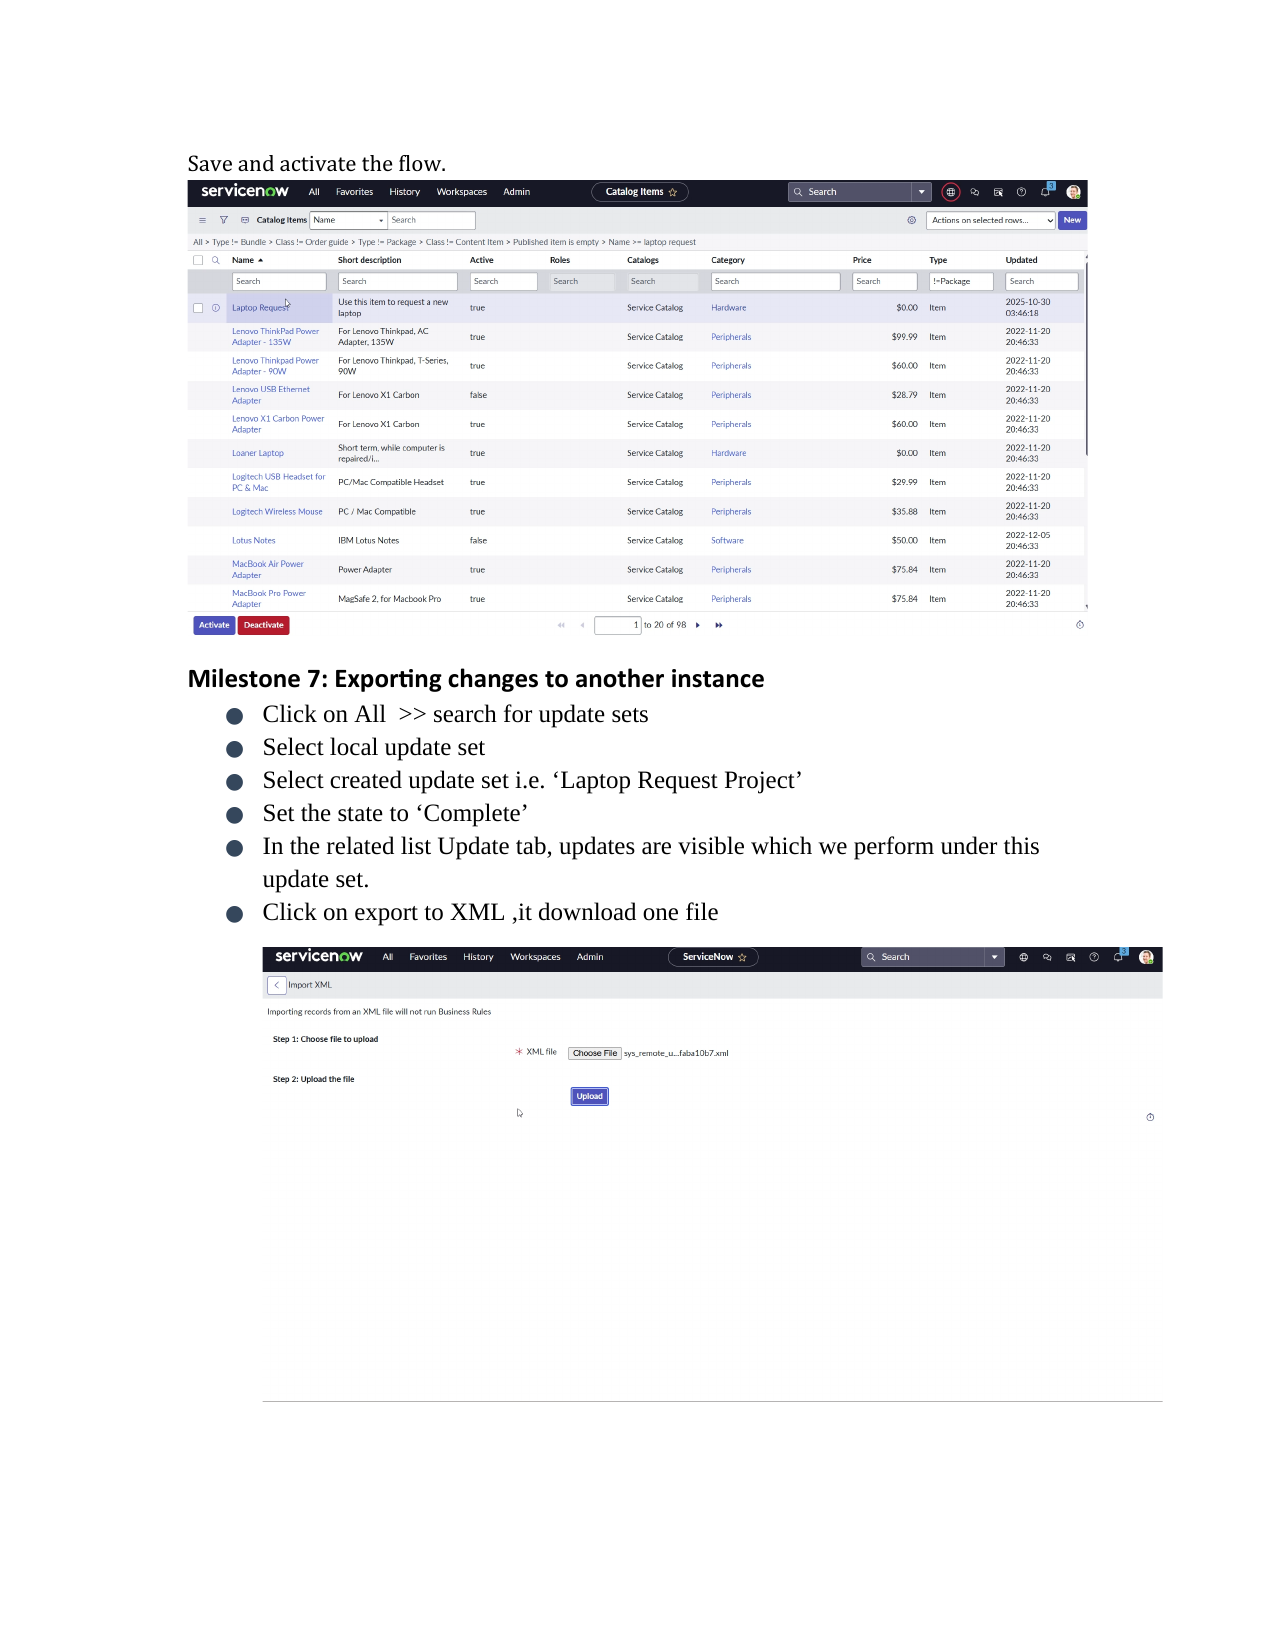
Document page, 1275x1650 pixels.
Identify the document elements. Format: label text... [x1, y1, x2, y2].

list Select local update set [225, 732, 1087, 761]
picture [262, 947, 1163, 1402]
list Select created update set i.e. ‘Laptop Request Project’ [225, 765, 1087, 794]
list In the related list Update tab, updates are visible which we perform under this update set. [225, 831, 1087, 893]
picture [187, 180, 1088, 636]
subtitle Milestone 7: Exporting changes to another instance [187, 661, 1087, 694]
list Click on export to XML ,it download one file [225, 897, 1087, 926]
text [187, 150, 1087, 180]
list Click on All >> search for update sets [225, 699, 1087, 728]
list Set the state to ‘Complete’ [225, 798, 1087, 827]
